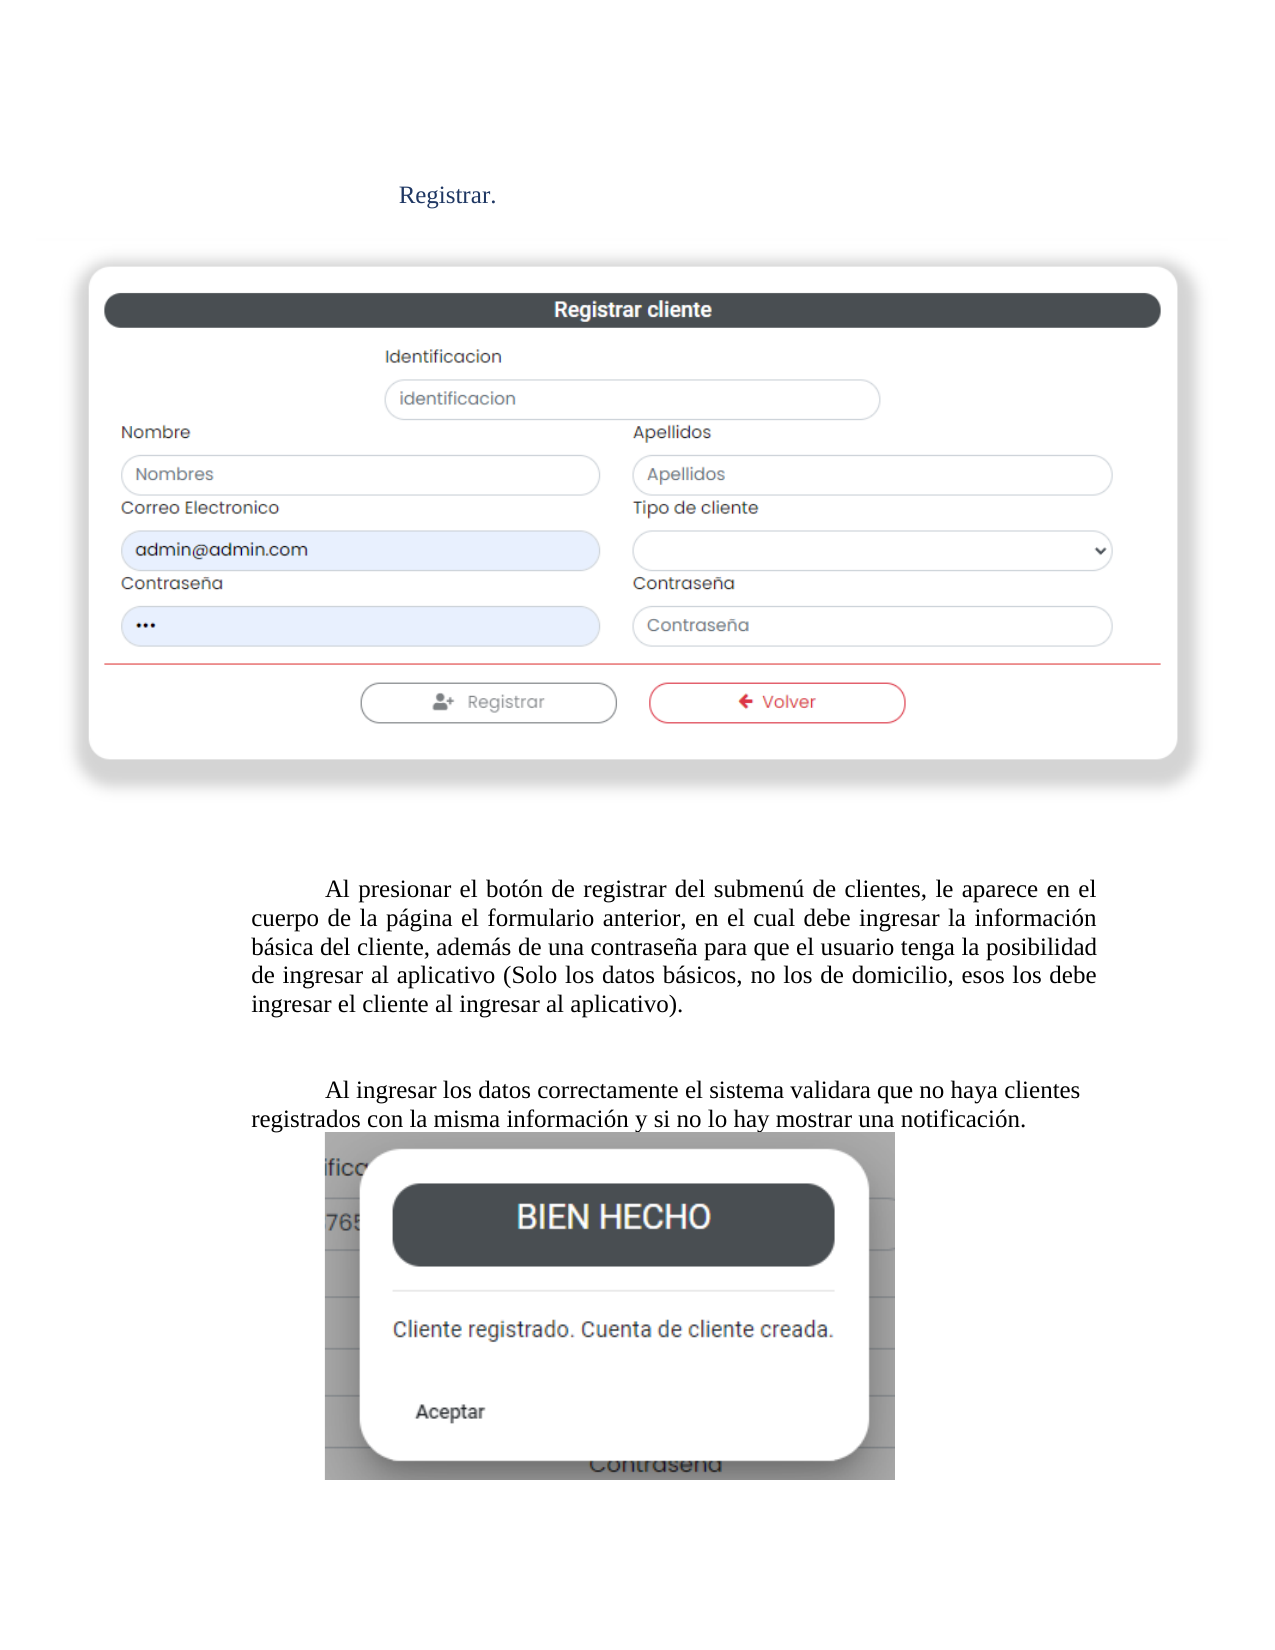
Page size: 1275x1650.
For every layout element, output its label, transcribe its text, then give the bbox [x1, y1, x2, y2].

text Al presionar el botón de registrar del submenú de clientes, le aparece en el cuerpo de la página el formulario anterior, en el cual debe ingresar la información básica del cliente, además de una contraseña para que el usuario tenga la posibilidad de ingresar al aplicativo (Solo los datos básicos, no los de domicilio, esos los debe ingresar el cliente al ingresar al aplicativo). [251, 874, 1098, 1018]
picture [324, 1132, 895, 1480]
text Al ingresar los datos correctamente el sistema validara que no haya clientes registrados con la misma información y si no lo hay mostrar una notificación. [251, 1075, 1098, 1133]
picture [35, 238, 1228, 817]
subtitle Registrar. [177, 181, 1098, 209]
